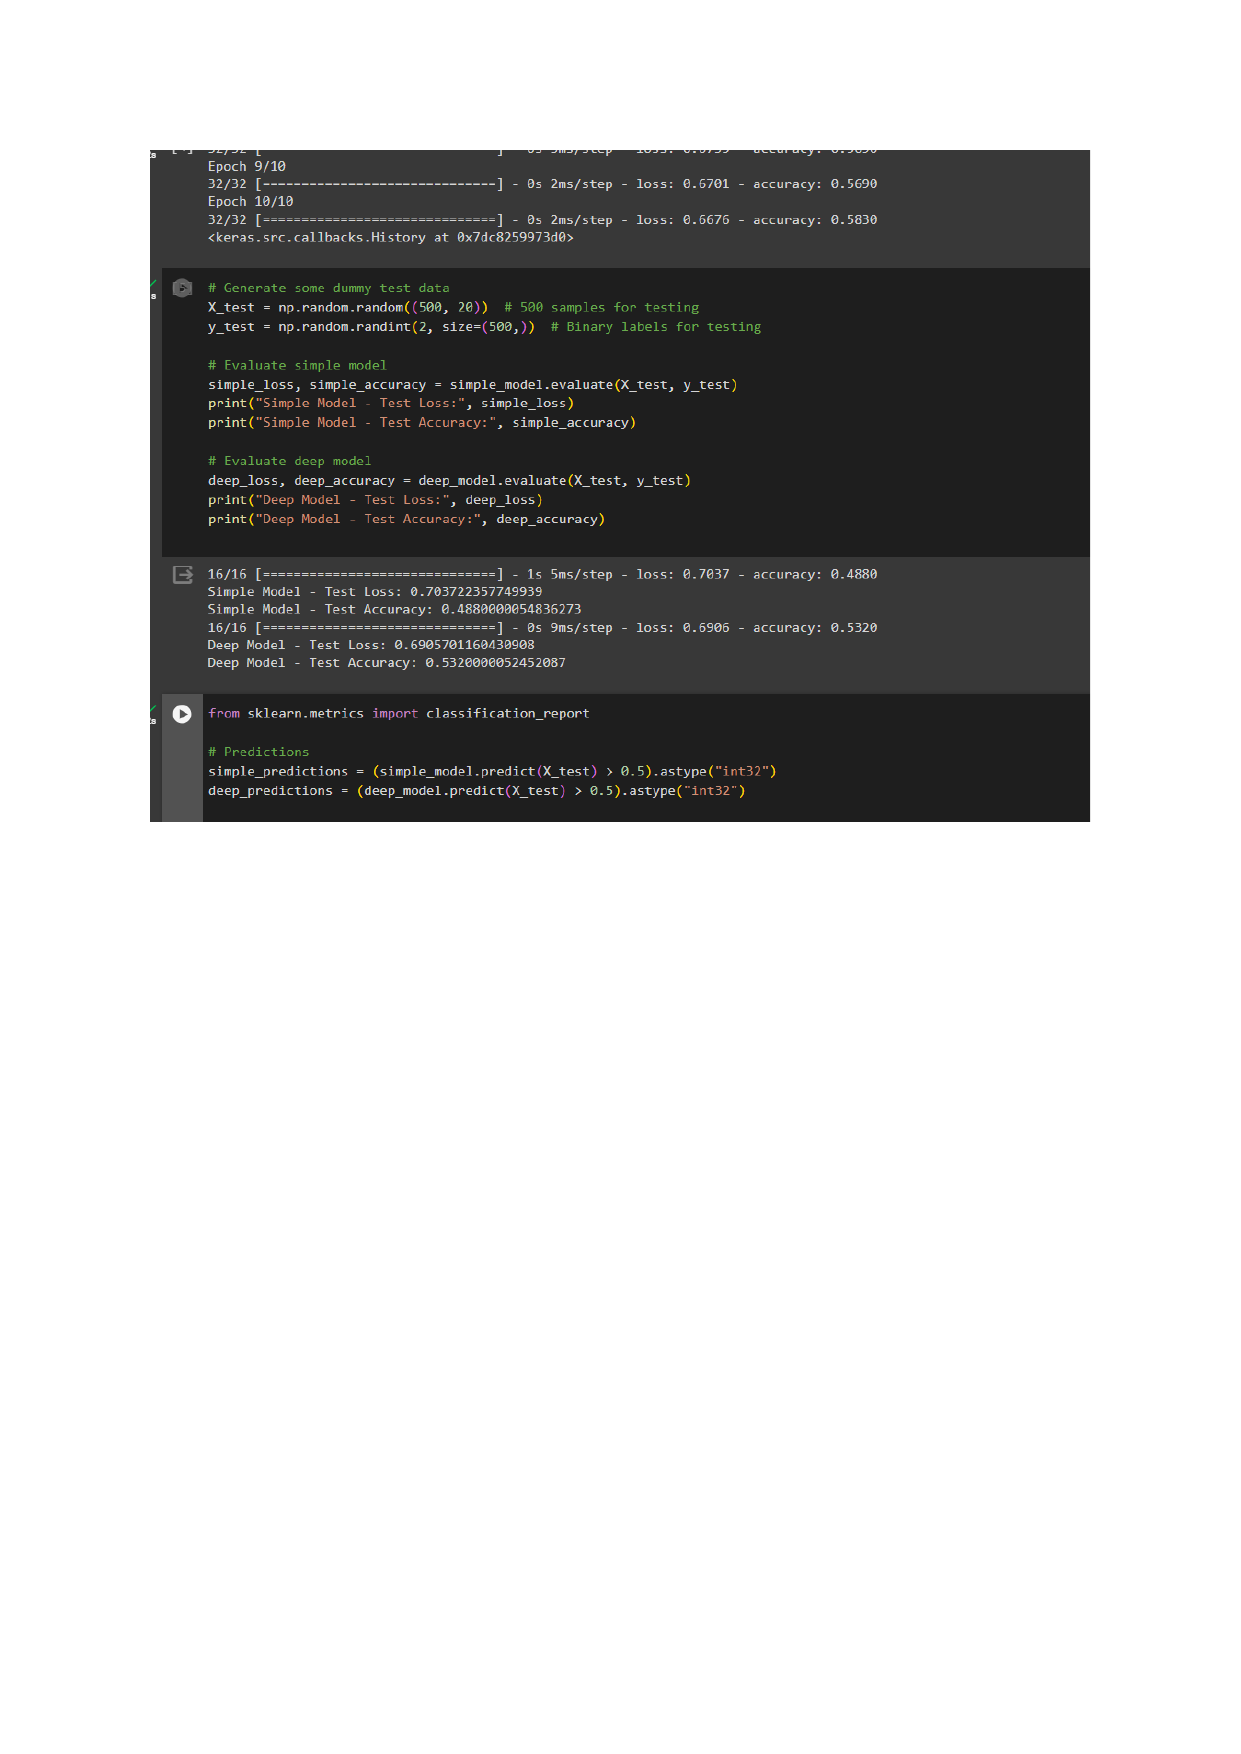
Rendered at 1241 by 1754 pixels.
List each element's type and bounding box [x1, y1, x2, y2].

picture [150, 150, 1091, 822]
